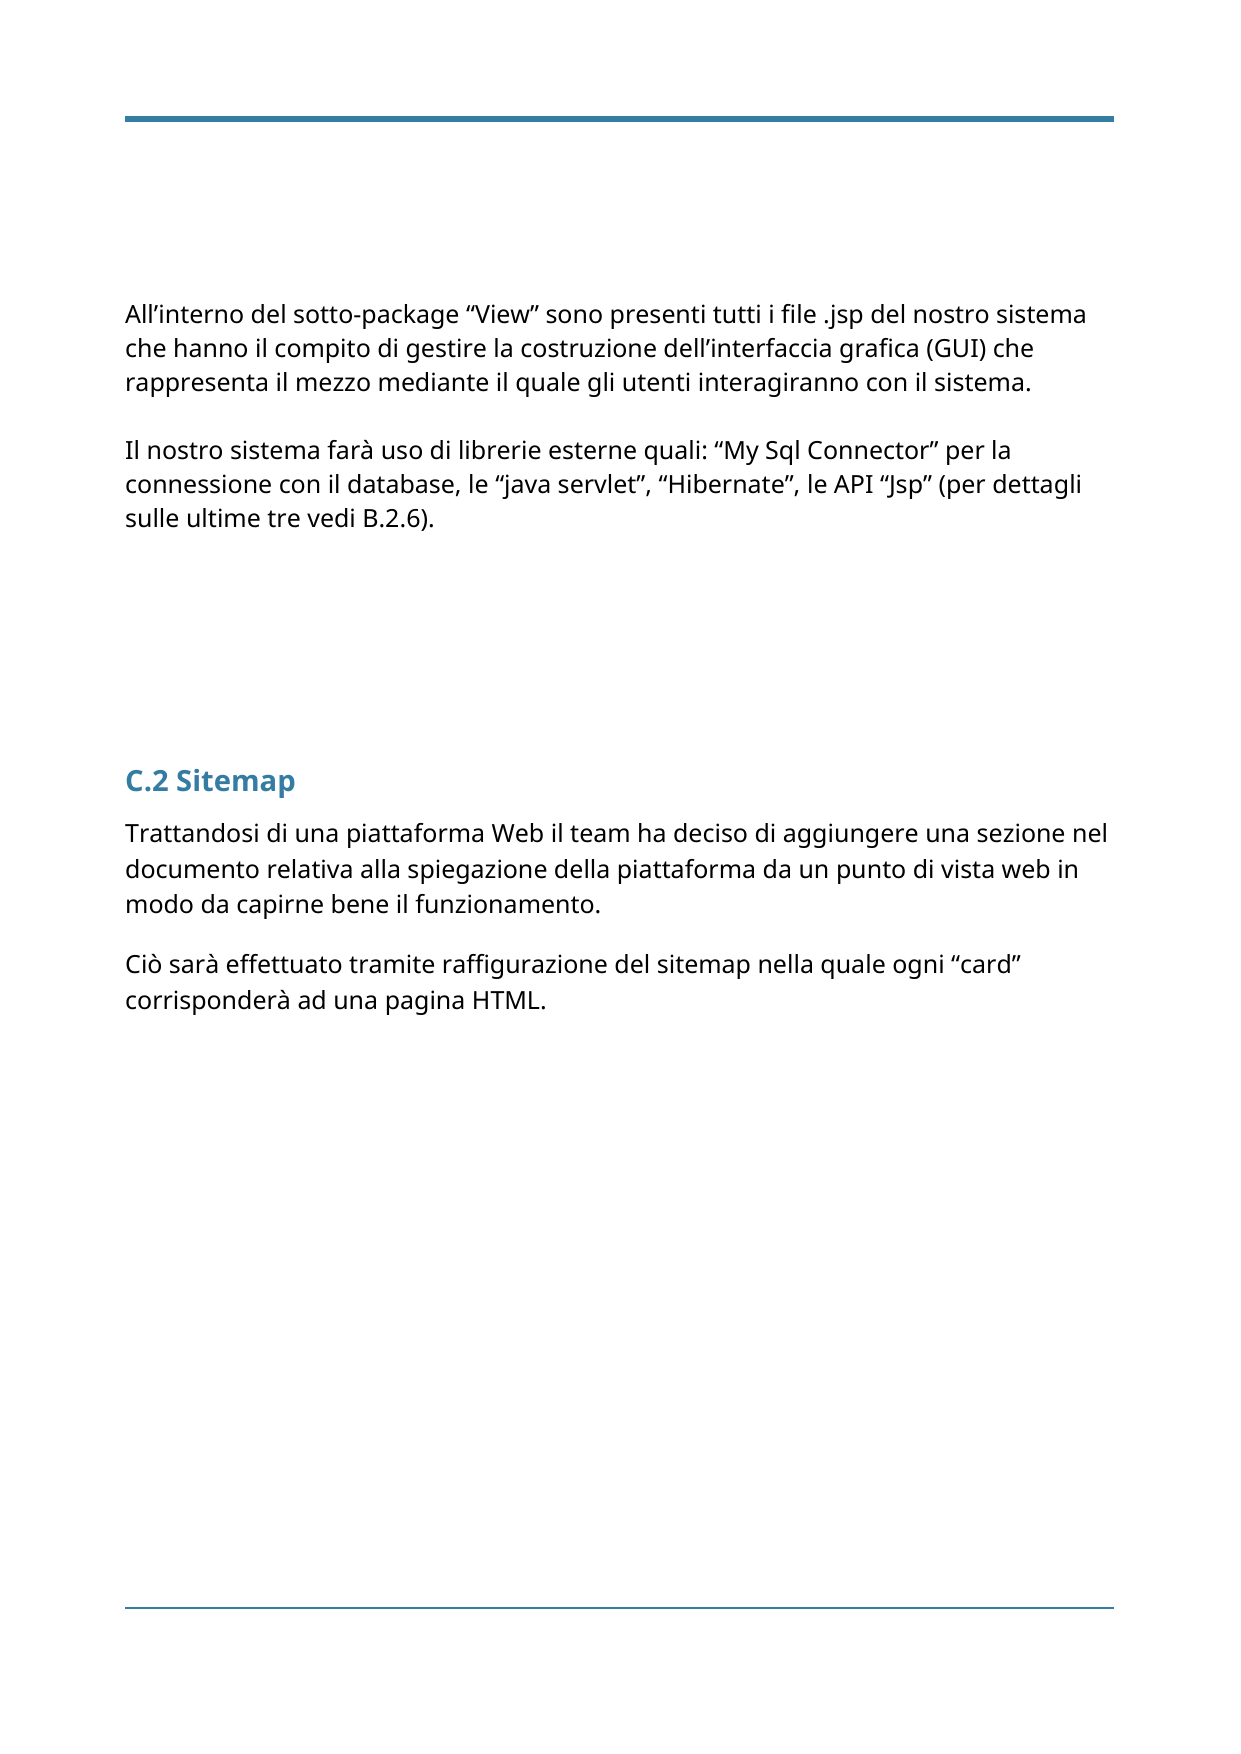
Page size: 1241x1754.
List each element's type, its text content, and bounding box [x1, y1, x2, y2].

text All’interno del sotto-package “View” sono presenti tutti i file .jsp del nostro sistema che hanno il compito di gestire la costruzione dell’interfaccia grafica (GUI) che rappresenta il mezzo mediante il quale gli utenti interagiranno con il sistema. [125, 297, 1115, 399]
text Trattandosi di una piattaforma Web il team ha deciso di aggiungere una sezione nel documento relativa alla spiegazione della piattaforma da un punto di vista web in modo da capirne bene il funzionamento. [125, 814, 1115, 921]
text Il nostro sistema farà uso di librerie esterne quali: “My Sql Connector” per la connessione con il database, le “java servlet”, “Hibernate”, le API “Jsp” (per dettagli sulle ultime tre vedi B.2.6). [125, 433, 1115, 535]
text Ciò sarà effettuato tramite raffigurazione del sitemap nella quale ogni “card” corrisponderà ad una pagina HTML. [125, 946, 1115, 1017]
subtitle C.2 Sitemap [125, 760, 1115, 800]
